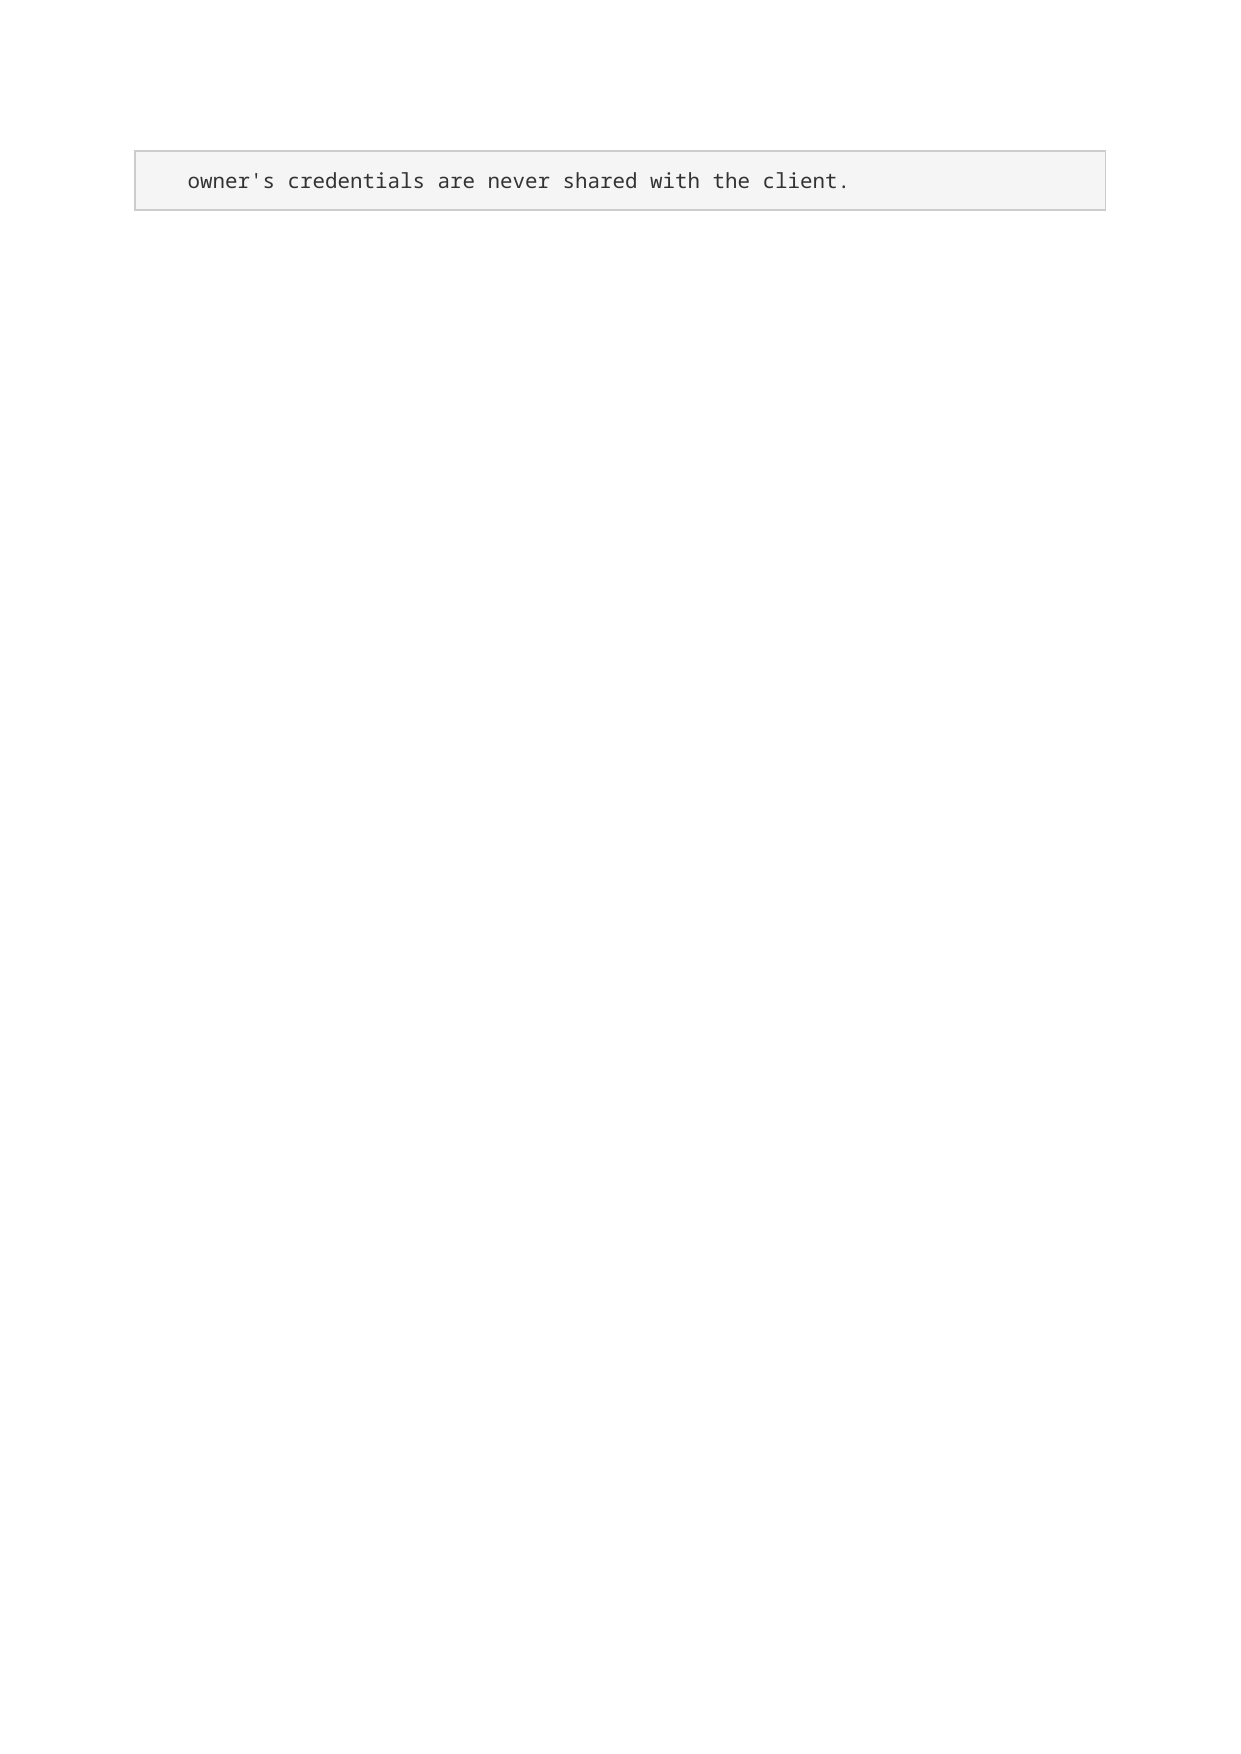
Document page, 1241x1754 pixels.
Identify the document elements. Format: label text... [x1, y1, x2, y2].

text owner's credentials are never shared with the client. [136, 152, 1105, 209]
